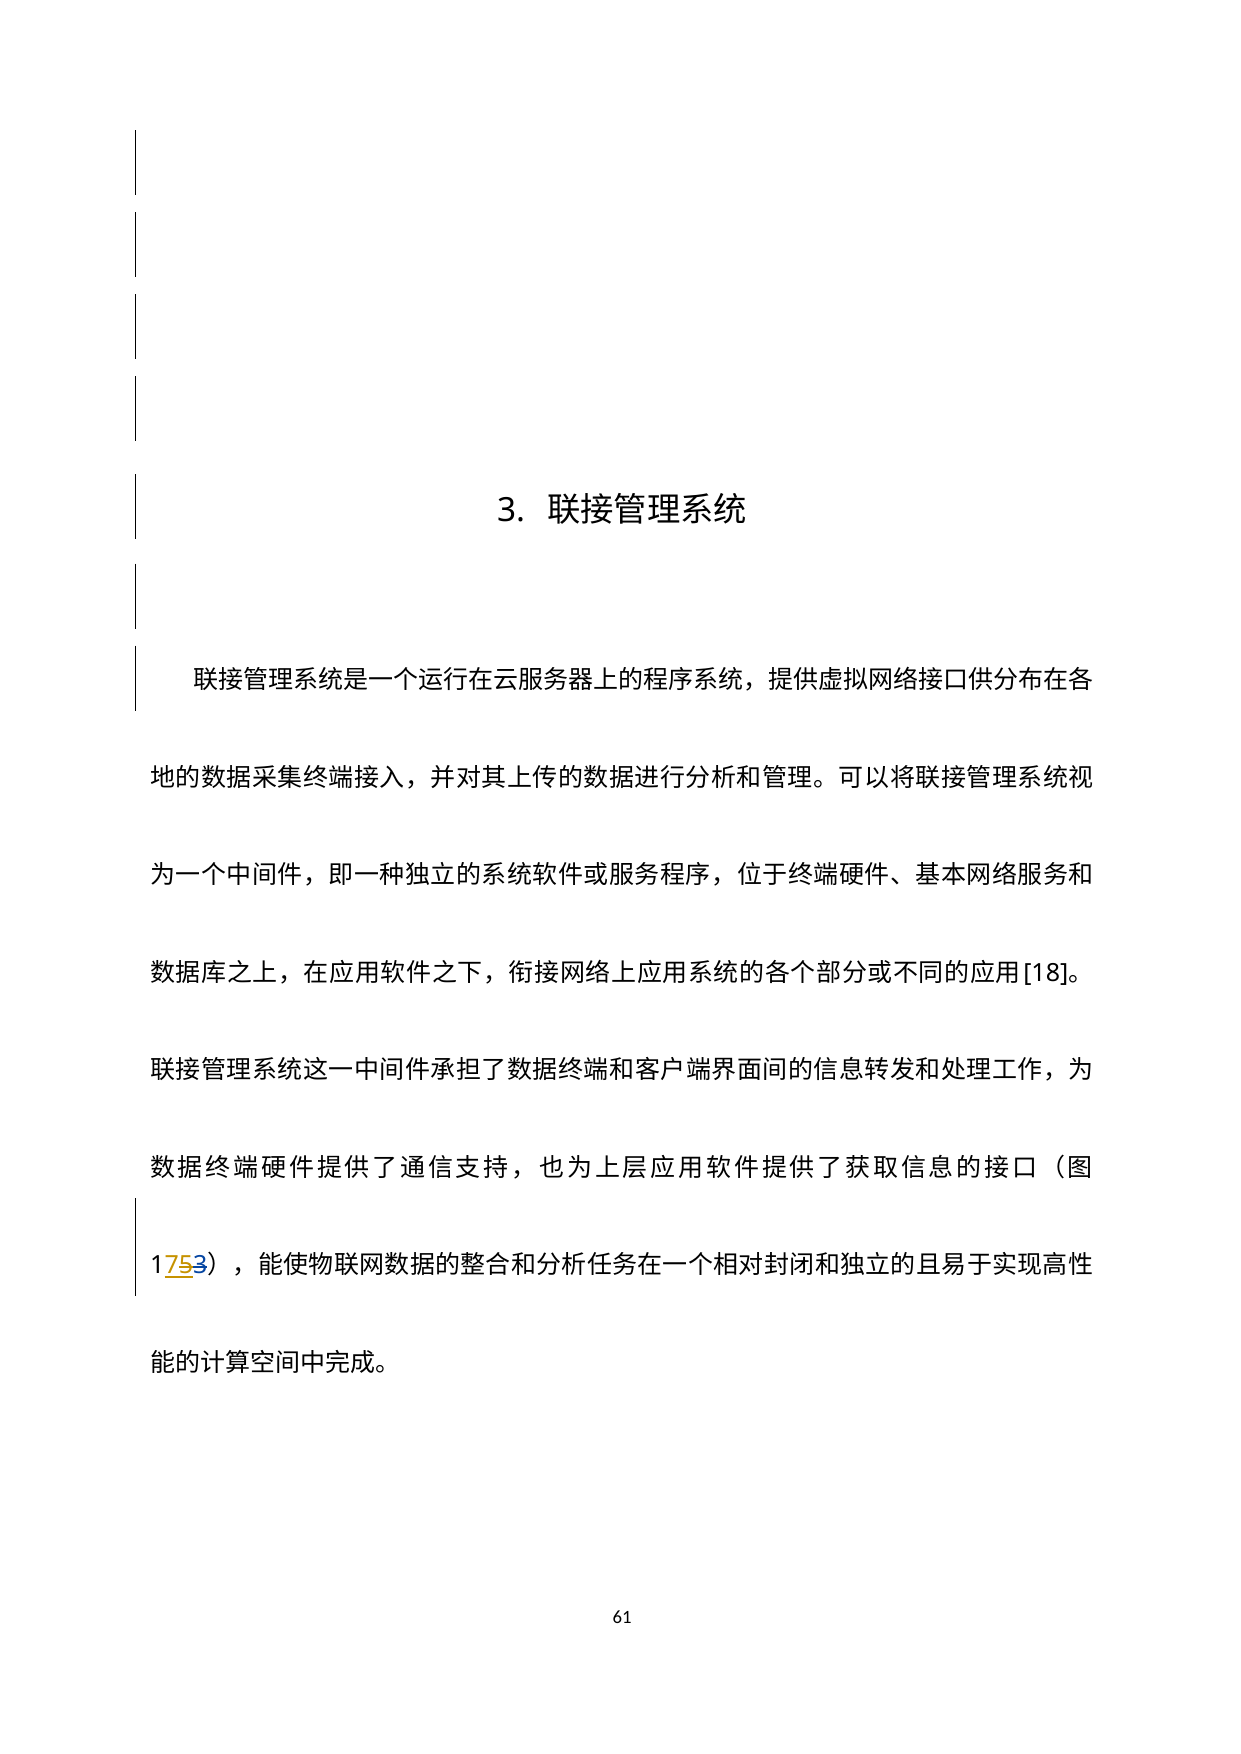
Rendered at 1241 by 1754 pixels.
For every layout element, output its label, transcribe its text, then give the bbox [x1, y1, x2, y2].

list 联接管理系统 [150, 474, 1094, 539]
text 联接管理系统是一个运行在云服务器上的程序系统，提供虚拟网络接口供分布在各地的数据采集终端接入，并对其上传的数据进行分析和管理。可以将联接管理系统视为一个中间件，即一种独立的系统软件或服务程序，位于终端硬件、基本网络服务和数据库之上，在应用软件之下，衔接网络上应用系统的各个部分或不同的应用[18]。联接管理系统这一中间件承担了数据终端和客户端界面间的信息转发和处理工作，为数据终端硬件提供了通信支持，也为上层应用软件提供了获取信息的接口（图1），能使物联网数据的整合和分析任务在一个相对封闭和独立的且易于实现高性能的计算空间中完成。 [150, 646, 1094, 1393]
